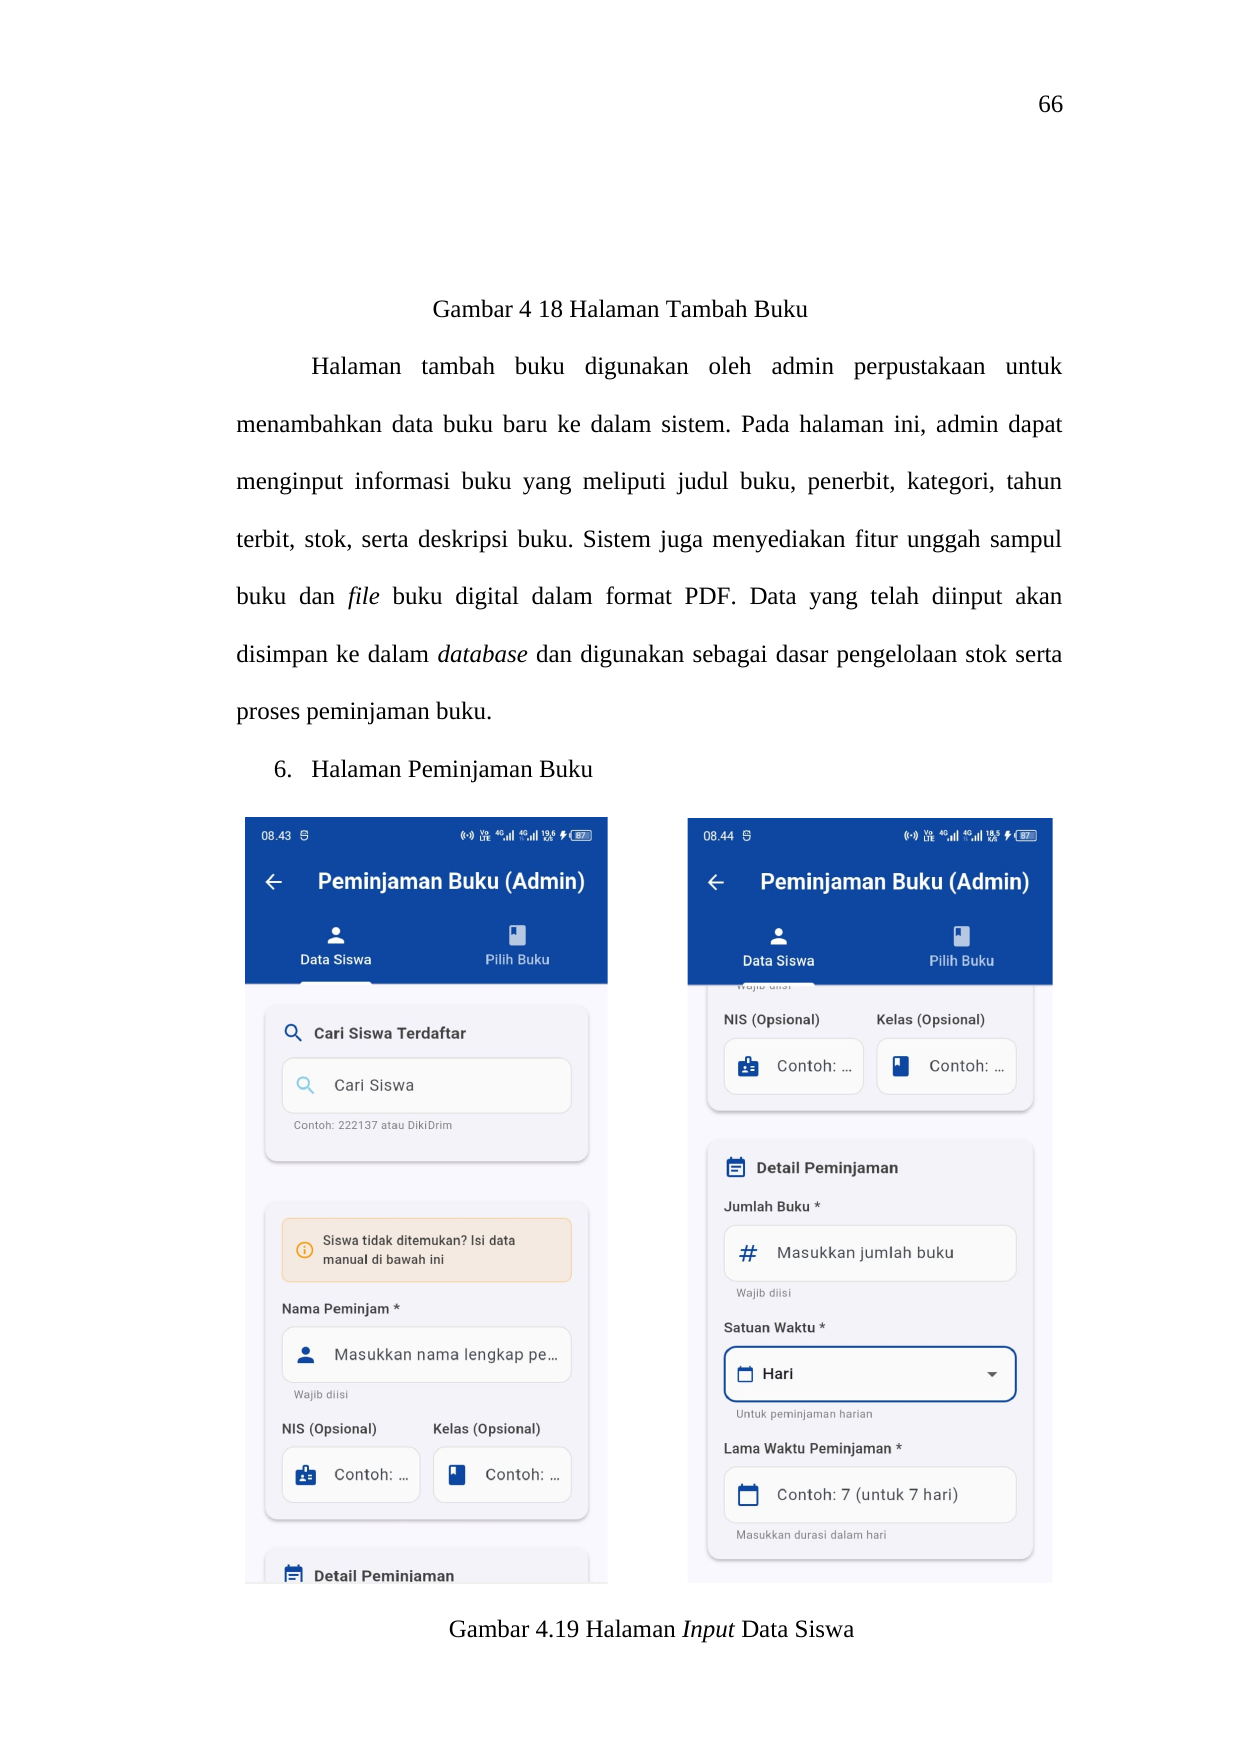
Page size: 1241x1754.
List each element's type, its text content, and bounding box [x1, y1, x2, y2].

picture [245, 817, 608, 1584]
picture [687, 818, 1053, 1583]
list Halaman Peminjaman Buku [274, 754, 1063, 782]
list Halaman tambah buku digunakan oleh admin perpustakaan untuk menambahkan data buku baru ke dalam sistem. Pada halaman ini, admin dapat menginput informasi buku yang meliputi judul buku, penerbit, kategori, tahun terbit, stok, serta deskripsi buku. Sistem juga menyediakan fitur unggah sampul buku dan file buku digital dalam format PDF. Data yang telah diinput akan disimpan ke dalam database dan digunakan sebagai dasar pengelolaan stok serta proses peminjaman buku. [236, 351, 1063, 725]
